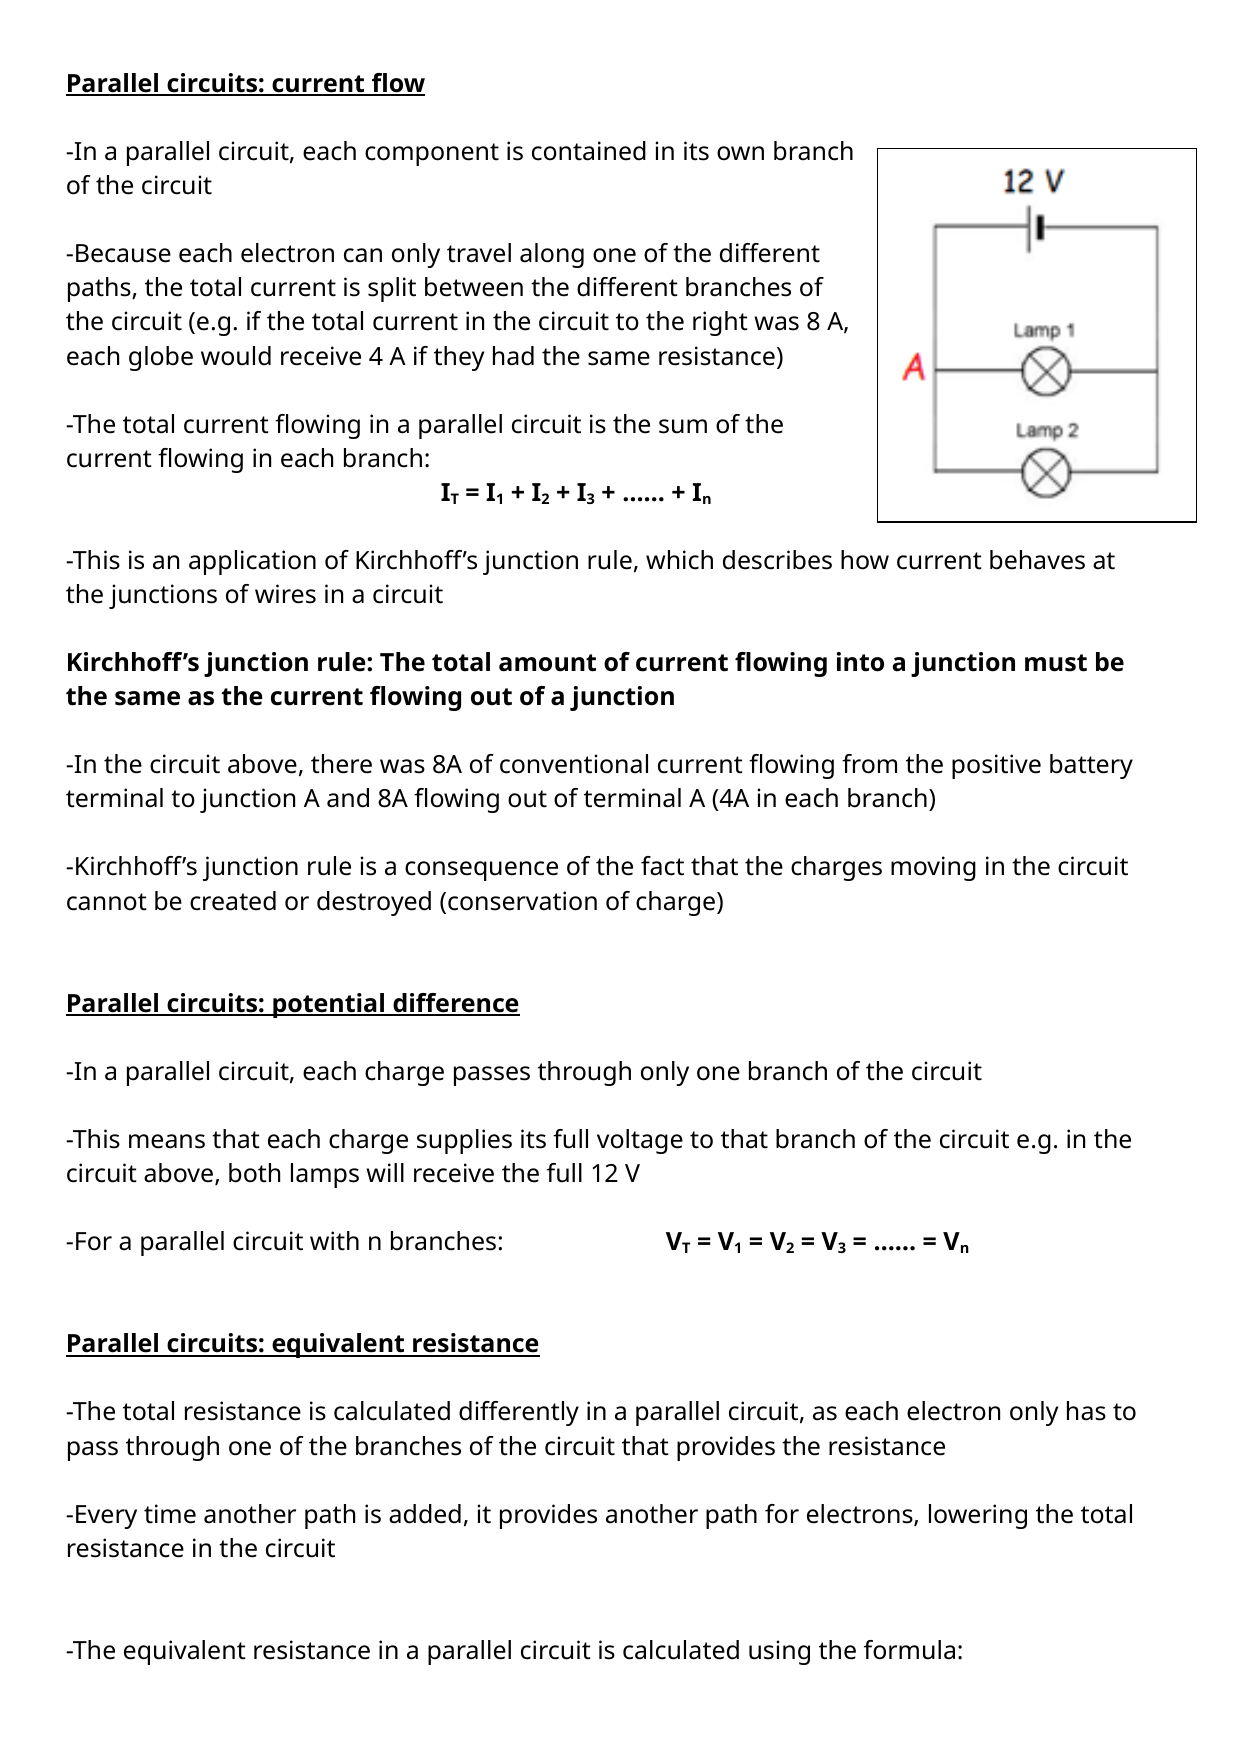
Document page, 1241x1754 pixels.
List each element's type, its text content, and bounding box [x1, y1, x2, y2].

text Parallel circuits: current flow [66, 66, 1153, 100]
text IT = I1 + I2 + I3 + …… + In [66, 474, 877, 508]
text -The equivalent resistance in a parallel circuit is calculated using the formula: [66, 1632, 1153, 1667]
text Parallel circuits: equivalent resistance [66, 1326, 1153, 1360]
text -In the circuit above, there was 8A of conventional current flowing from the positive battery terminal to junction A and 8A flowing out of terminal A (4A in each branch) [66, 747, 1153, 815]
text -Kirchhoff’s junction rule is a consequence of the fact that the charges moving in the circuit cannot be created or destroyed (conservation of charge) [66, 849, 1153, 917]
text -This is an application of Kirchhoff’s junction rule, which describes how current behaves at the junctions of wires in a circuit [66, 542, 1153, 611]
text -In a parallel circuit, each component is contained in its own branch of the circuit [66, 134, 1153, 202]
text -This means that each charge supplies its full voltage to that branch of the circuit e.g. in the circuit above, both lamps will receive the full 12 V [66, 1122, 1153, 1190]
text Kirchhoff’s junction rule: The total amount of current flowing into a junction must be the same as the current flowing out of a junction [66, 645, 1153, 713]
text -For a parallel circuit with n branches: VT = V1 = V2 = V3 = …… = Vn [66, 1224, 1153, 1258]
text -The total current flowing in a parallel circuit is the sum of the current flowing in each branch: [66, 406, 877, 474]
text -Because each electron can only travel along one of the different paths, the total current is split between the different branches of the circuit (e.g. if the total current in the circuit to the right was 8 A, each globe would receive 4 A if they had the same resistance) [66, 236, 877, 372]
text Parallel circuits: potential difference [66, 985, 1153, 1019]
text -In a parallel circuit, each charge passes through only one branch of the circuit [66, 1053, 1153, 1087]
text -Every time another path is added, it provides another path for electrons, lowering the total resistance in the circuit [66, 1496, 1153, 1564]
picture [892, 156, 1175, 508]
text -The total resistance is calculated differently in a parallel circuit, as each electron only has to pass through one of the branches of the circuit that provides the resistance [66, 1394, 1153, 1462]
